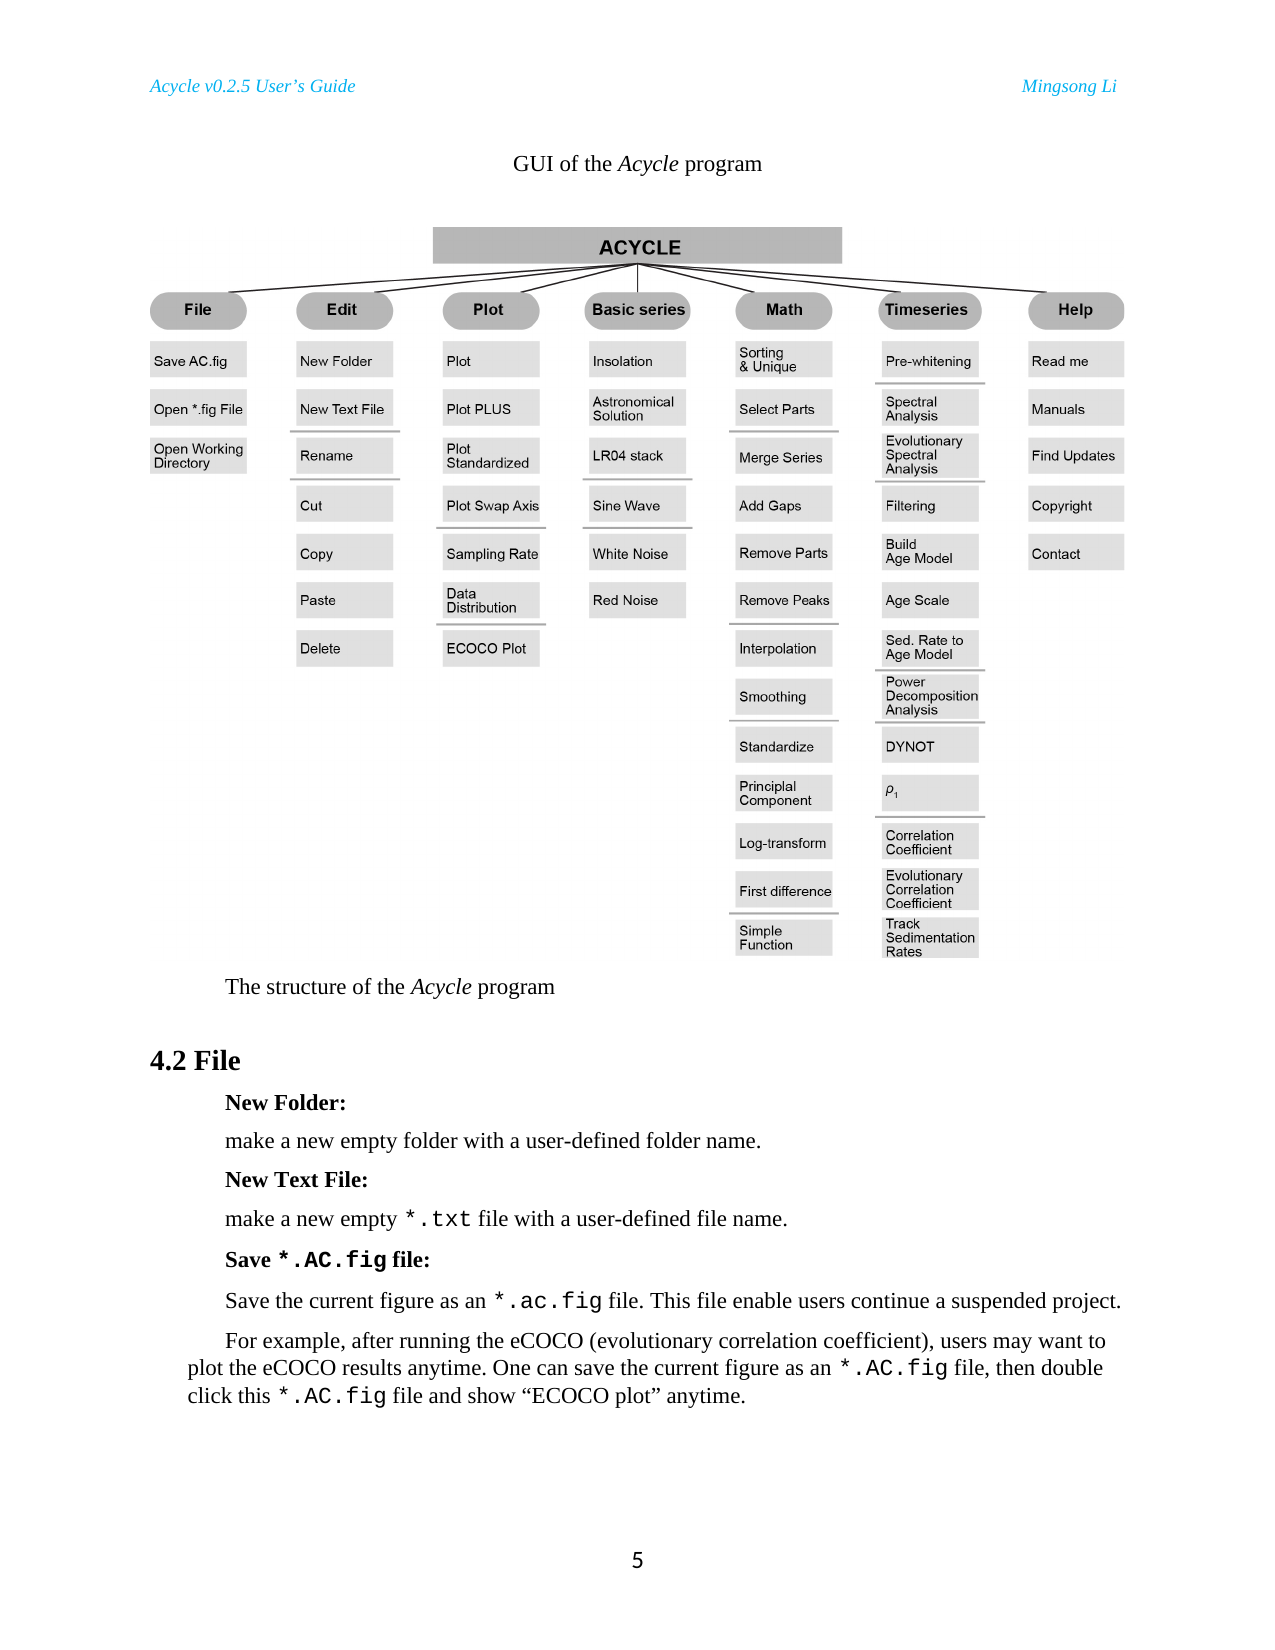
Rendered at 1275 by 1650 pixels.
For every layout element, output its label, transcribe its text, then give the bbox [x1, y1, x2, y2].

text New Folder: [187, 1089, 1125, 1115]
text Save the current figure as an *.ac.fig file. This file enable users continue a suspended project. [187, 1287, 1125, 1315]
picture [150, 227, 1125, 961]
text make a new empty *.txt file with a user-defined file name. [187, 1205, 1125, 1233]
text New Text File: [187, 1166, 1125, 1193]
text Save *.AC.fig file: [187, 1246, 1125, 1274]
text GUI of the Acycle program [150, 150, 1125, 176]
text For example, after running the eCOCO (evolutionary correlation coefficient), users may want to plot the eCOCO results anytime. One can save the current figure as an *.AC.fig file, then double click this *.AC.fig file and show “ECOCO plot” anytime. [187, 1327, 1125, 1410]
text make a new empty folder with a user-defined folder name. [187, 1128, 1125, 1154]
text The structure of the Acycle program [187, 973, 1125, 1000]
picture [151, 82, 157, 90]
subtitle 4.2 File [150, 1043, 1125, 1076]
